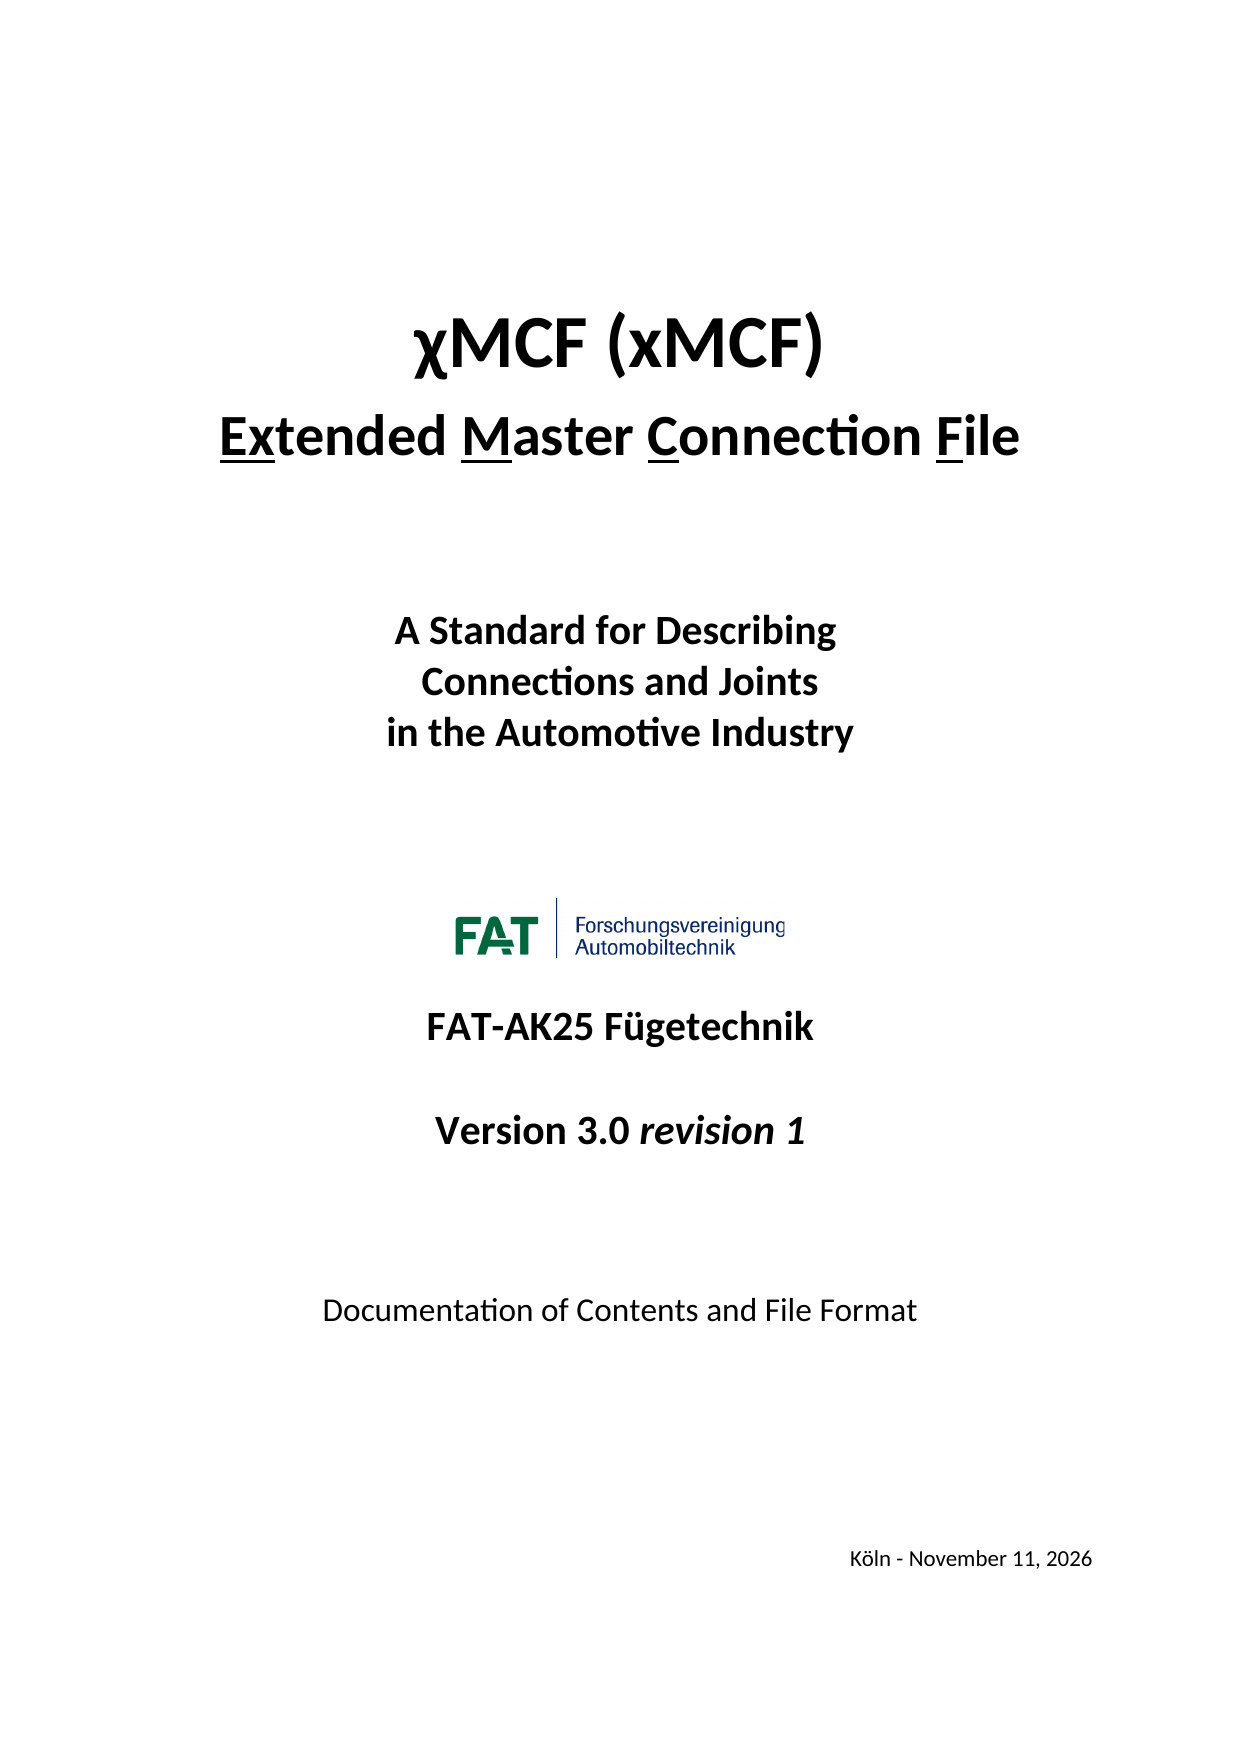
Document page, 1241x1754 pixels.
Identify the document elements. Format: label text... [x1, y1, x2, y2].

text Documentation of Contents and File Format [148, 1289, 1092, 1329]
text FAT-AK25 Fügetechnik [148, 1000, 1092, 1051]
text Extended Master Connection File [148, 399, 1092, 470]
text Version 3.0 revision 1 [148, 1104, 1092, 1154]
text A Standard for Describing Connections and Joints in the Automotive Industry [148, 604, 1092, 757]
text χMCF (xMCF) [148, 295, 1092, 387]
picture [455, 898, 785, 958]
text Köln - May 4, 2020 [148, 1544, 1092, 1572]
